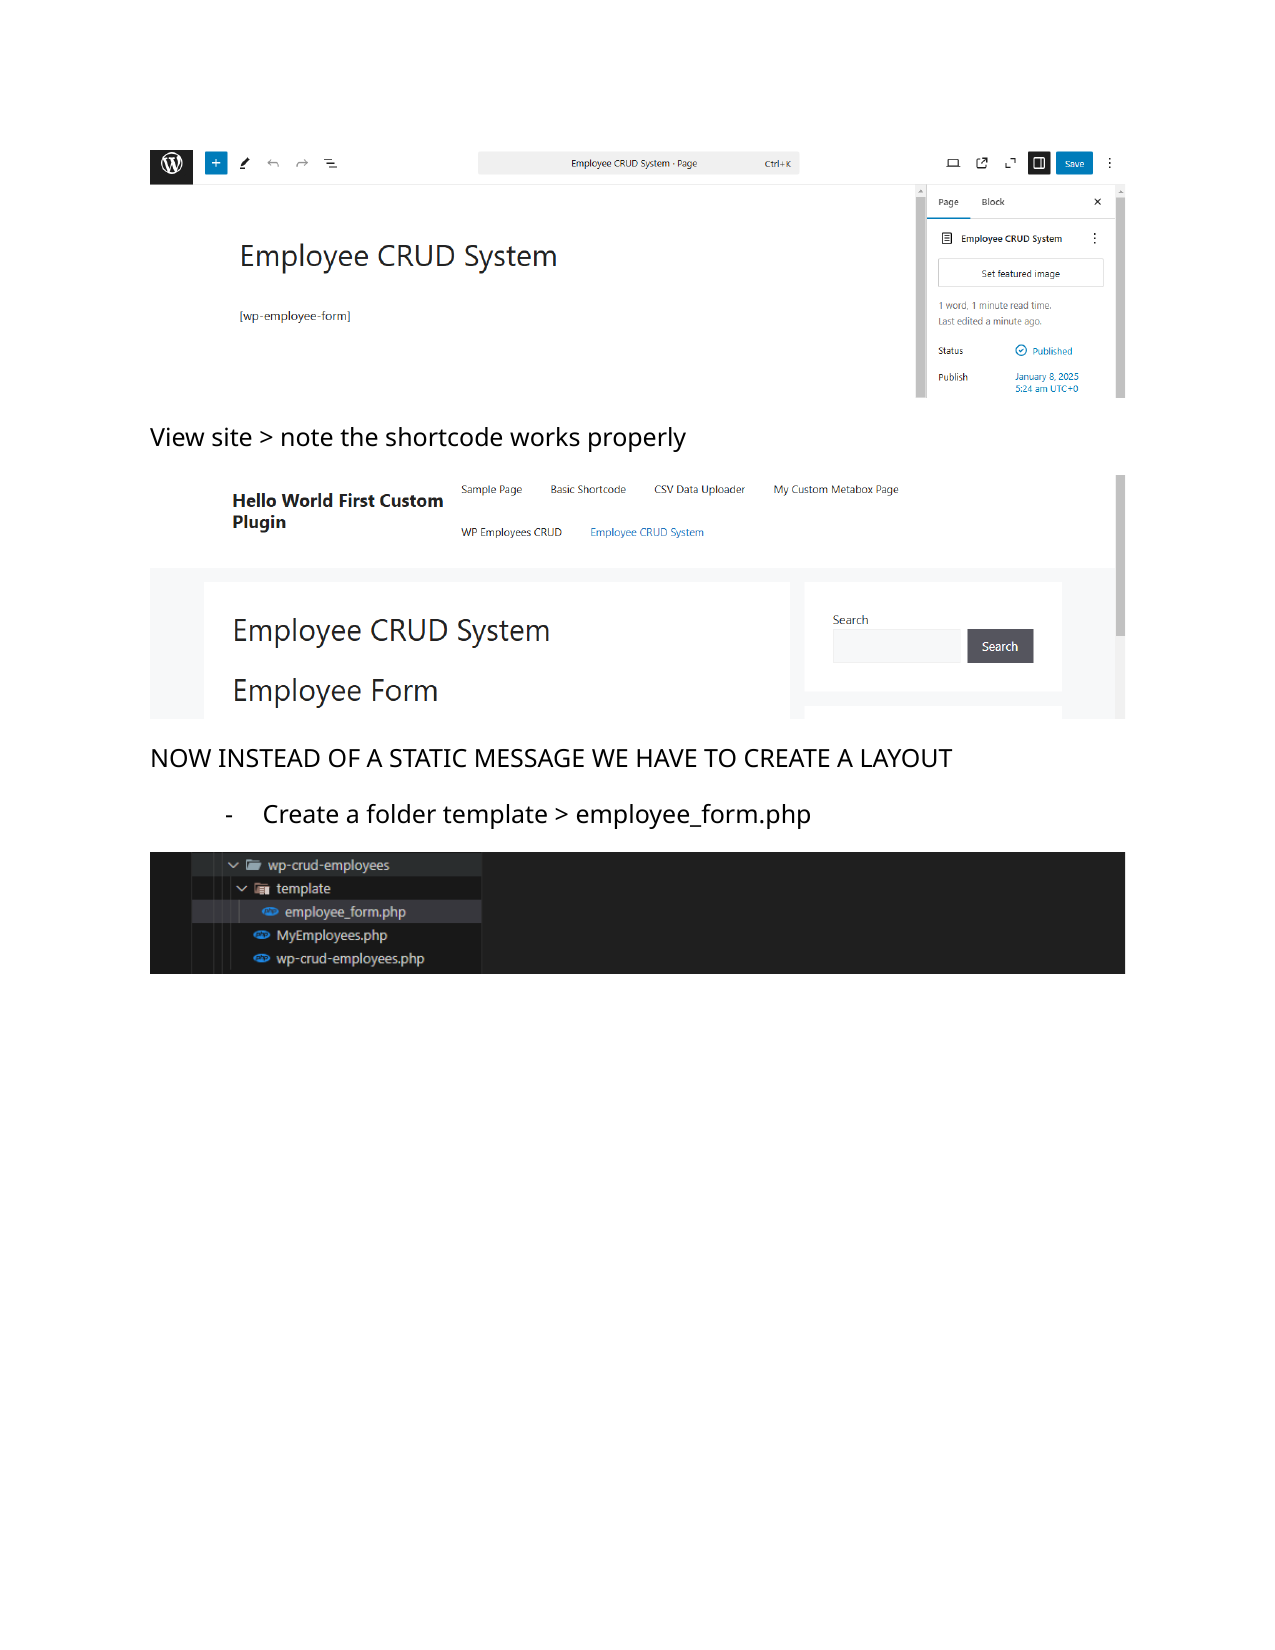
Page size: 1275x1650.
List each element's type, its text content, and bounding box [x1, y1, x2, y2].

list Create a folder template > employee_form.php [225, 797, 1125, 831]
picture [150, 852, 1125, 974]
picture [150, 150, 1125, 398]
text NOW INSTEAD OF A STATIC MESSAGE WE HAVE TO CREATE A LAYOUT [150, 741, 1125, 775]
picture [150, 475, 1125, 719]
text View site > note the shortcode works properly [150, 419, 1125, 454]
